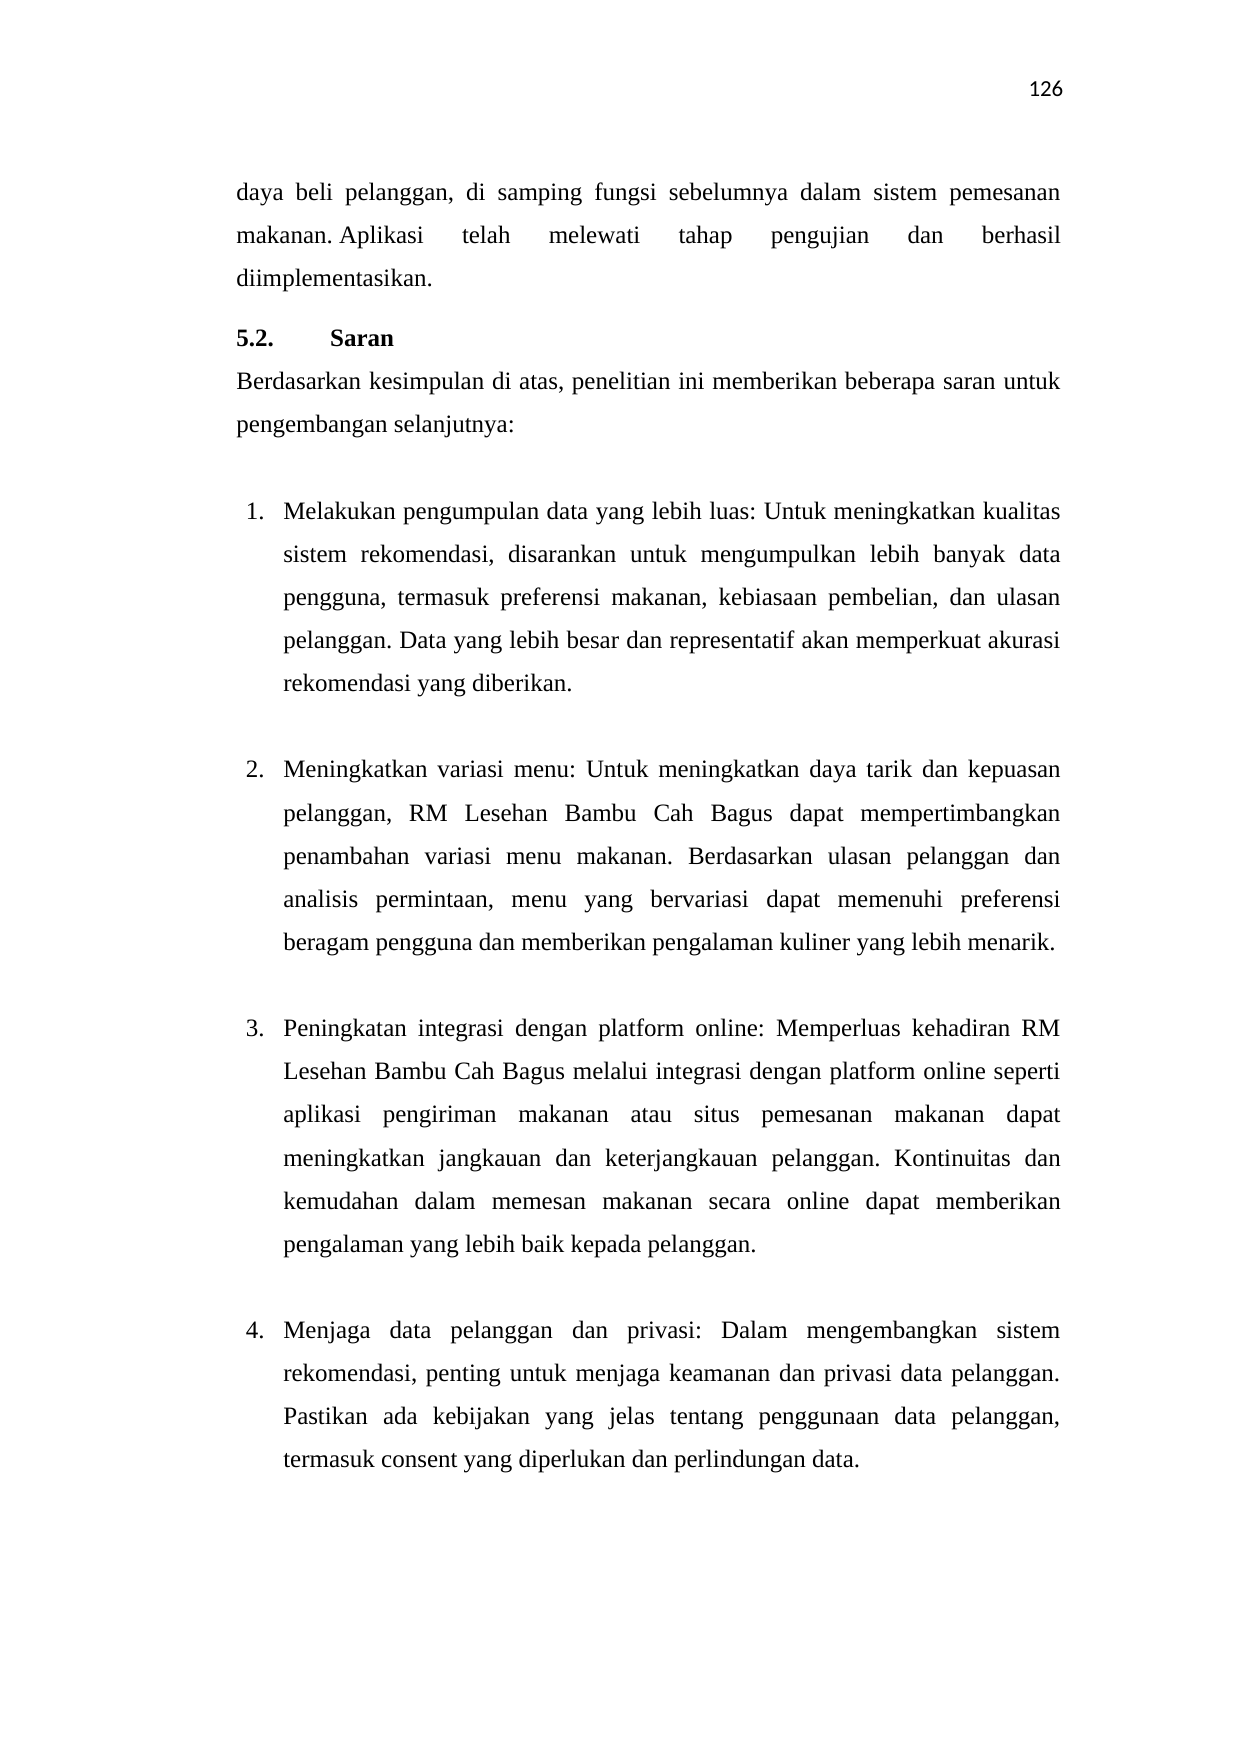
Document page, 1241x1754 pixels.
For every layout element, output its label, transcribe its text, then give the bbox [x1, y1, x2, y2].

list Menjaga data pelanggan dan privasi: Dalam mengembangkan sistem rekomendasi, penting untuk menjaga keamanan dan privasi data pelanggan. Pastikan ada kebijakan yang jelas tentang penggunaan data pelanggan, termasuk consent yang diperlukan dan perlindungan data. [246, 1315, 1061, 1473]
list Melakukan pengumpulan data yang lebih luas: Untuk meningkatkan kualitas sistem rekomendasi, disarankan untuk mengumpulkan lebih banyak data pengguna, termasuk preferensi makanan, kebiasaan pembelian, dan ulasan pelanggan. Data yang lebih besar dan representatif akan memperkuat akurasi rekomendasi yang diberikan. [246, 496, 1061, 697]
text Berdasarkan kesimpulan di atas, penelitian ini memberikan beberapa saran untuk pengembangan selanjutnya: [236, 366, 1061, 438]
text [236, 177, 1061, 292]
list Meningkatkan variasi menu: Untuk meningkatkan daya tarik dan kepuasan pelanggan, RM Lesehan Bambu Cah Bagus dapat mempertimbangkan penambahan variasi menu makanan. Berdasarkan ulasan pelanggan dan analisis permintaan, menu yang bervariasi dapat memenuhi preferensi beragam pengguna dan memberikan pengalaman kuliner yang lebih menarik. [246, 754, 1061, 956]
list Saran [236, 323, 1061, 352]
list Peningkatan integrasi dengan platform online: Memperluas kehadiran RM Lesehan Bambu Cah Bagus melalui integrasi dengan platform online seperti aplikasi pengiriman makanan atau situs pemesanan makanan dapat meningkatkan jangkauan dan keterjangkauan pelanggan. Kontinuitas dan kemudahan dalam memesan makanan secara online dapat memberikan pengalaman yang lebih baik kepada pelanggan. [246, 1013, 1061, 1258]
